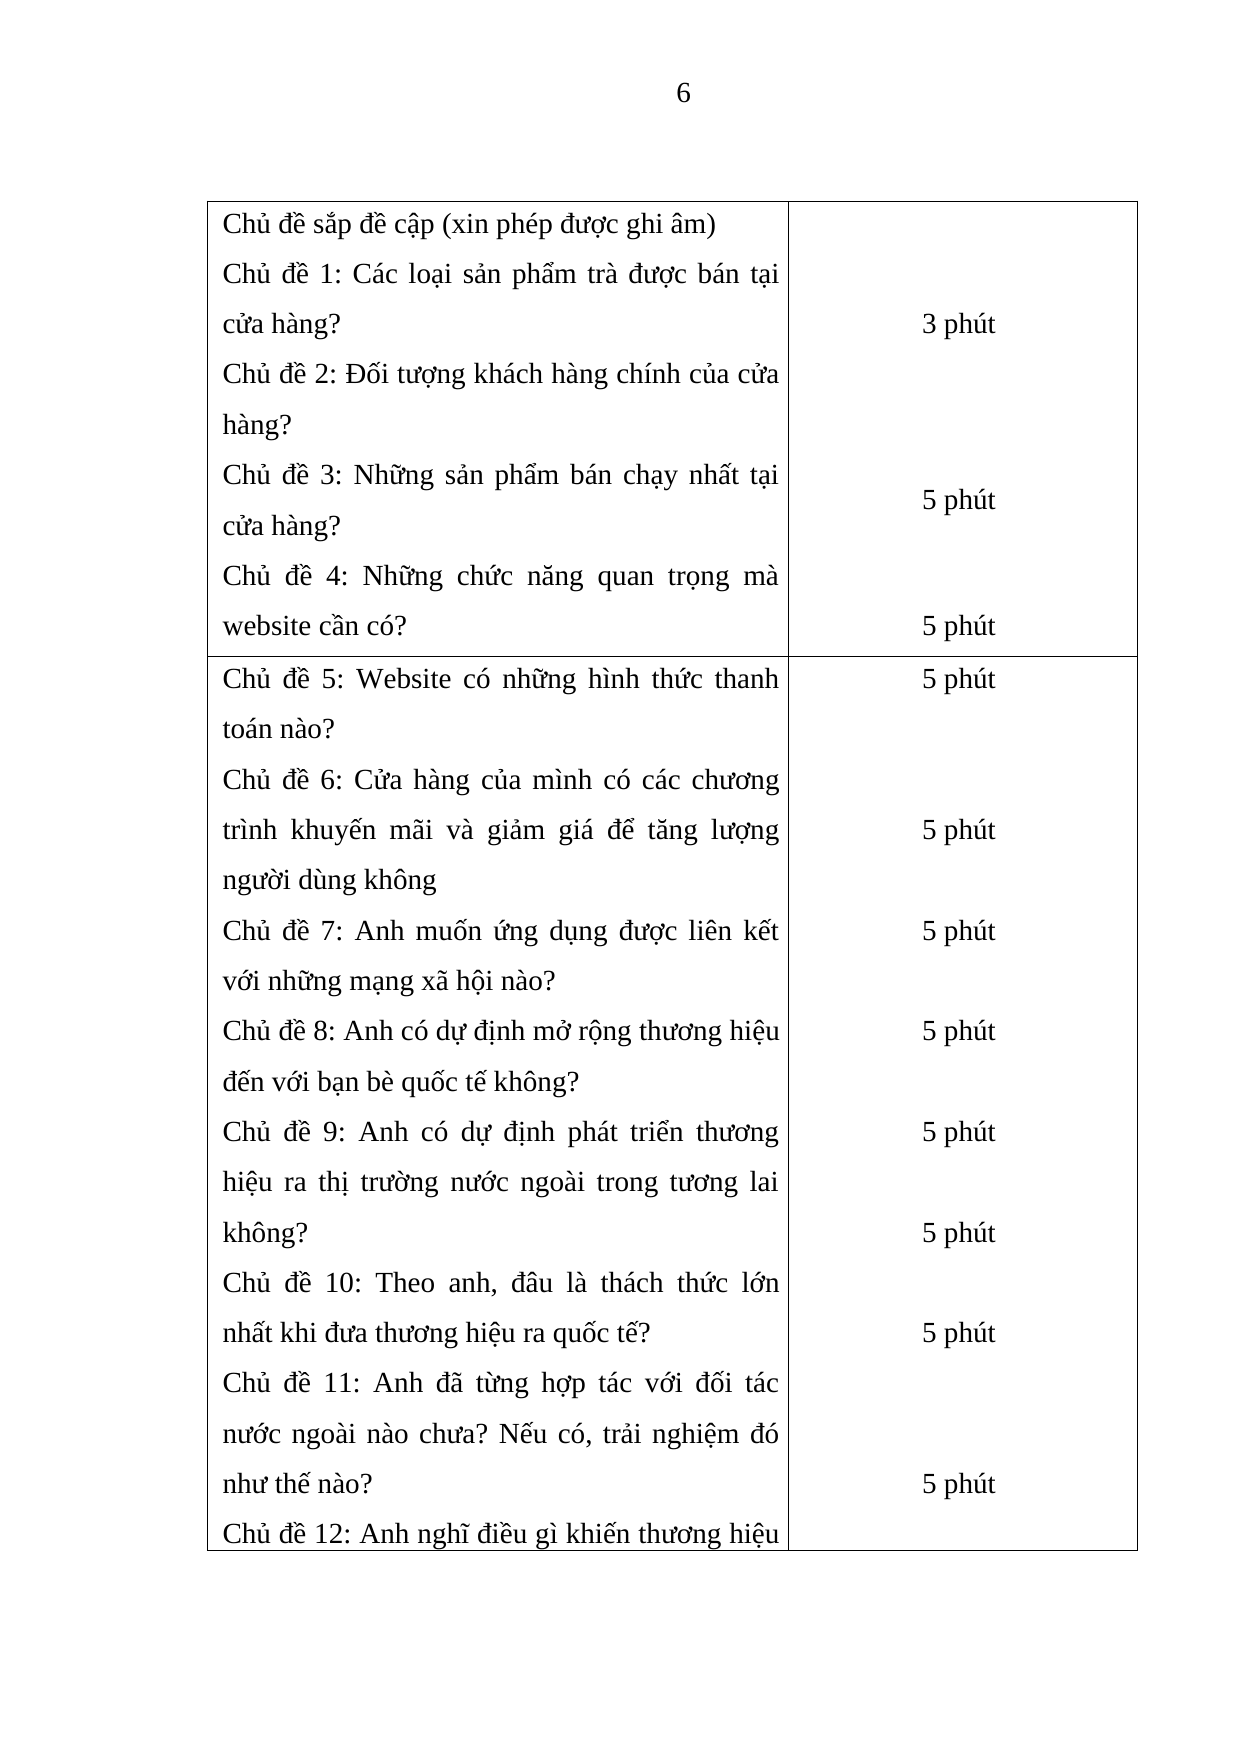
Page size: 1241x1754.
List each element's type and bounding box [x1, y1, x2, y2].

table_cell [208, 202, 788, 656]
table_cell [789, 202, 1137, 656]
table_cell [208, 657, 788, 1550]
table_cell [789, 657, 1137, 1550]
